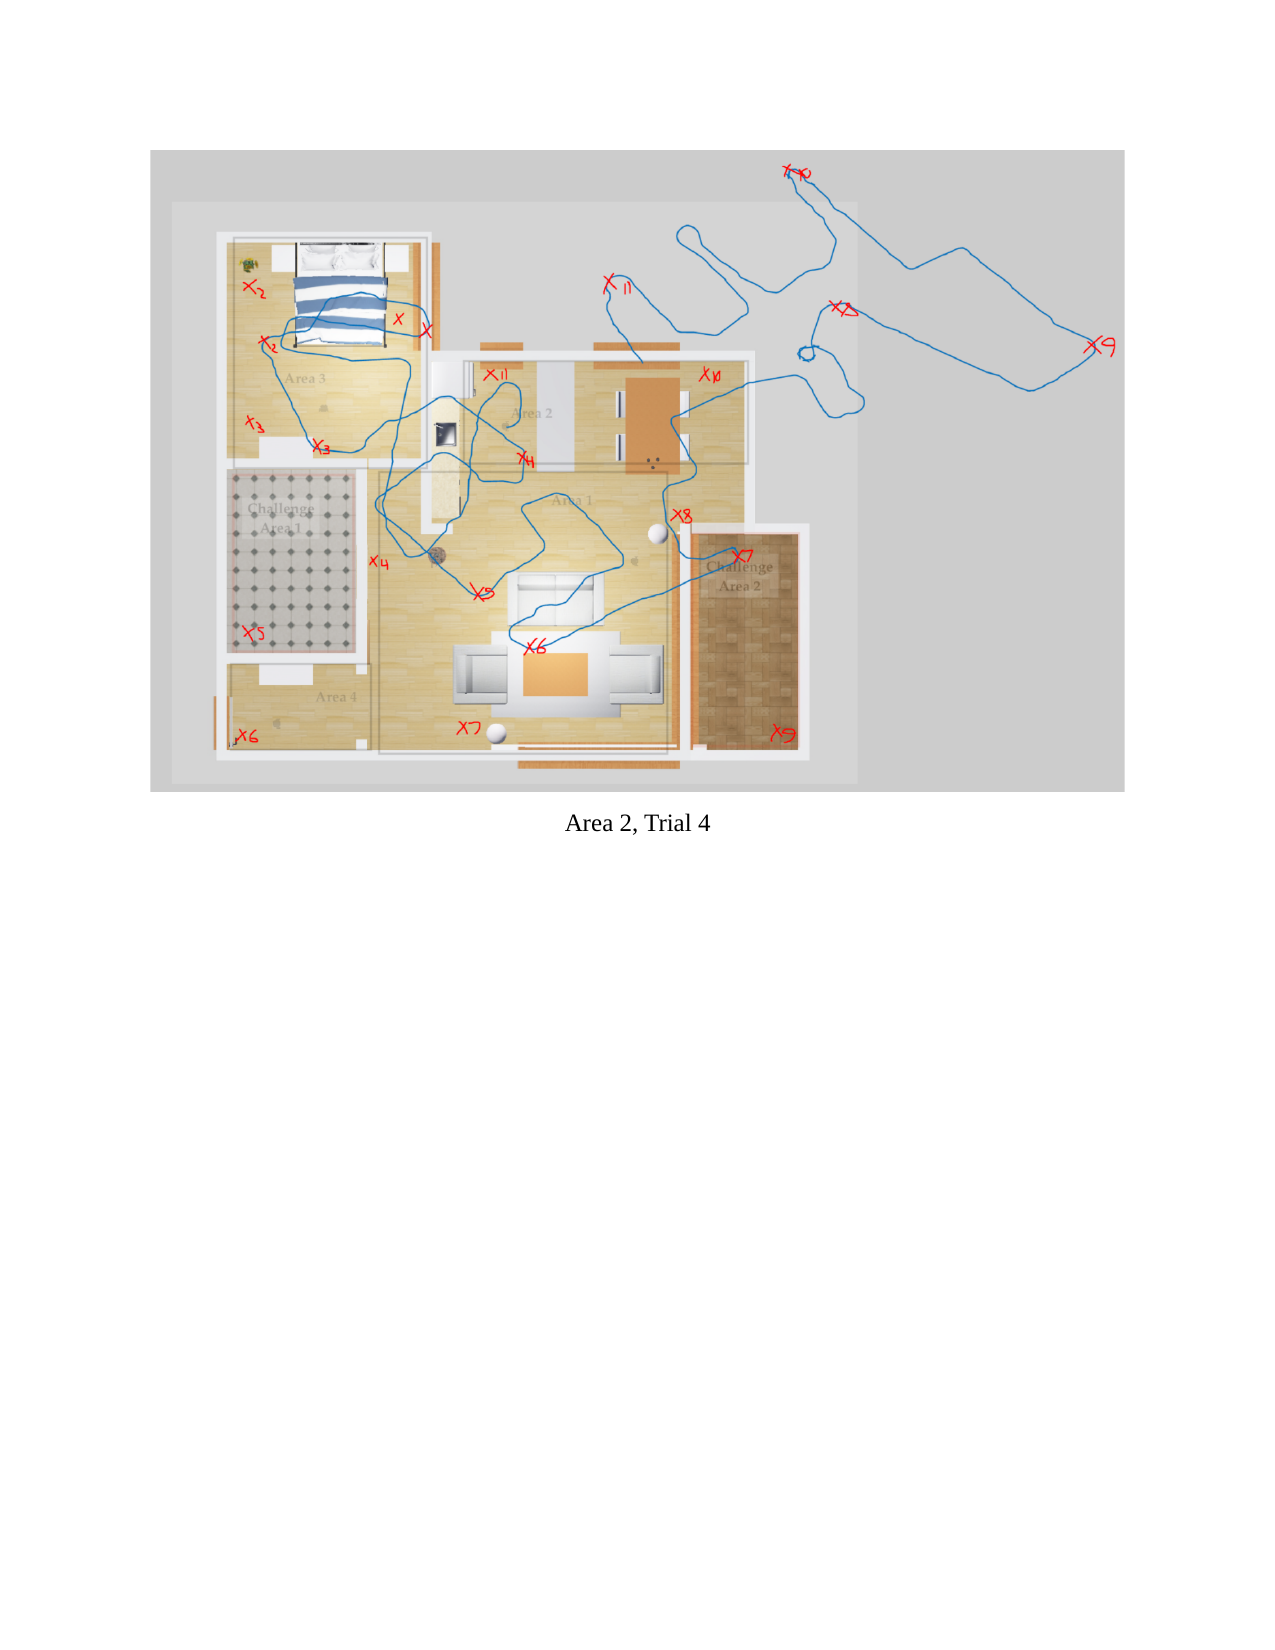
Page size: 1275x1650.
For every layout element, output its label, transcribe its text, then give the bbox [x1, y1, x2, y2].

text Area 2, Trial 4 [150, 808, 1125, 837]
picture [150, 150, 1125, 792]
